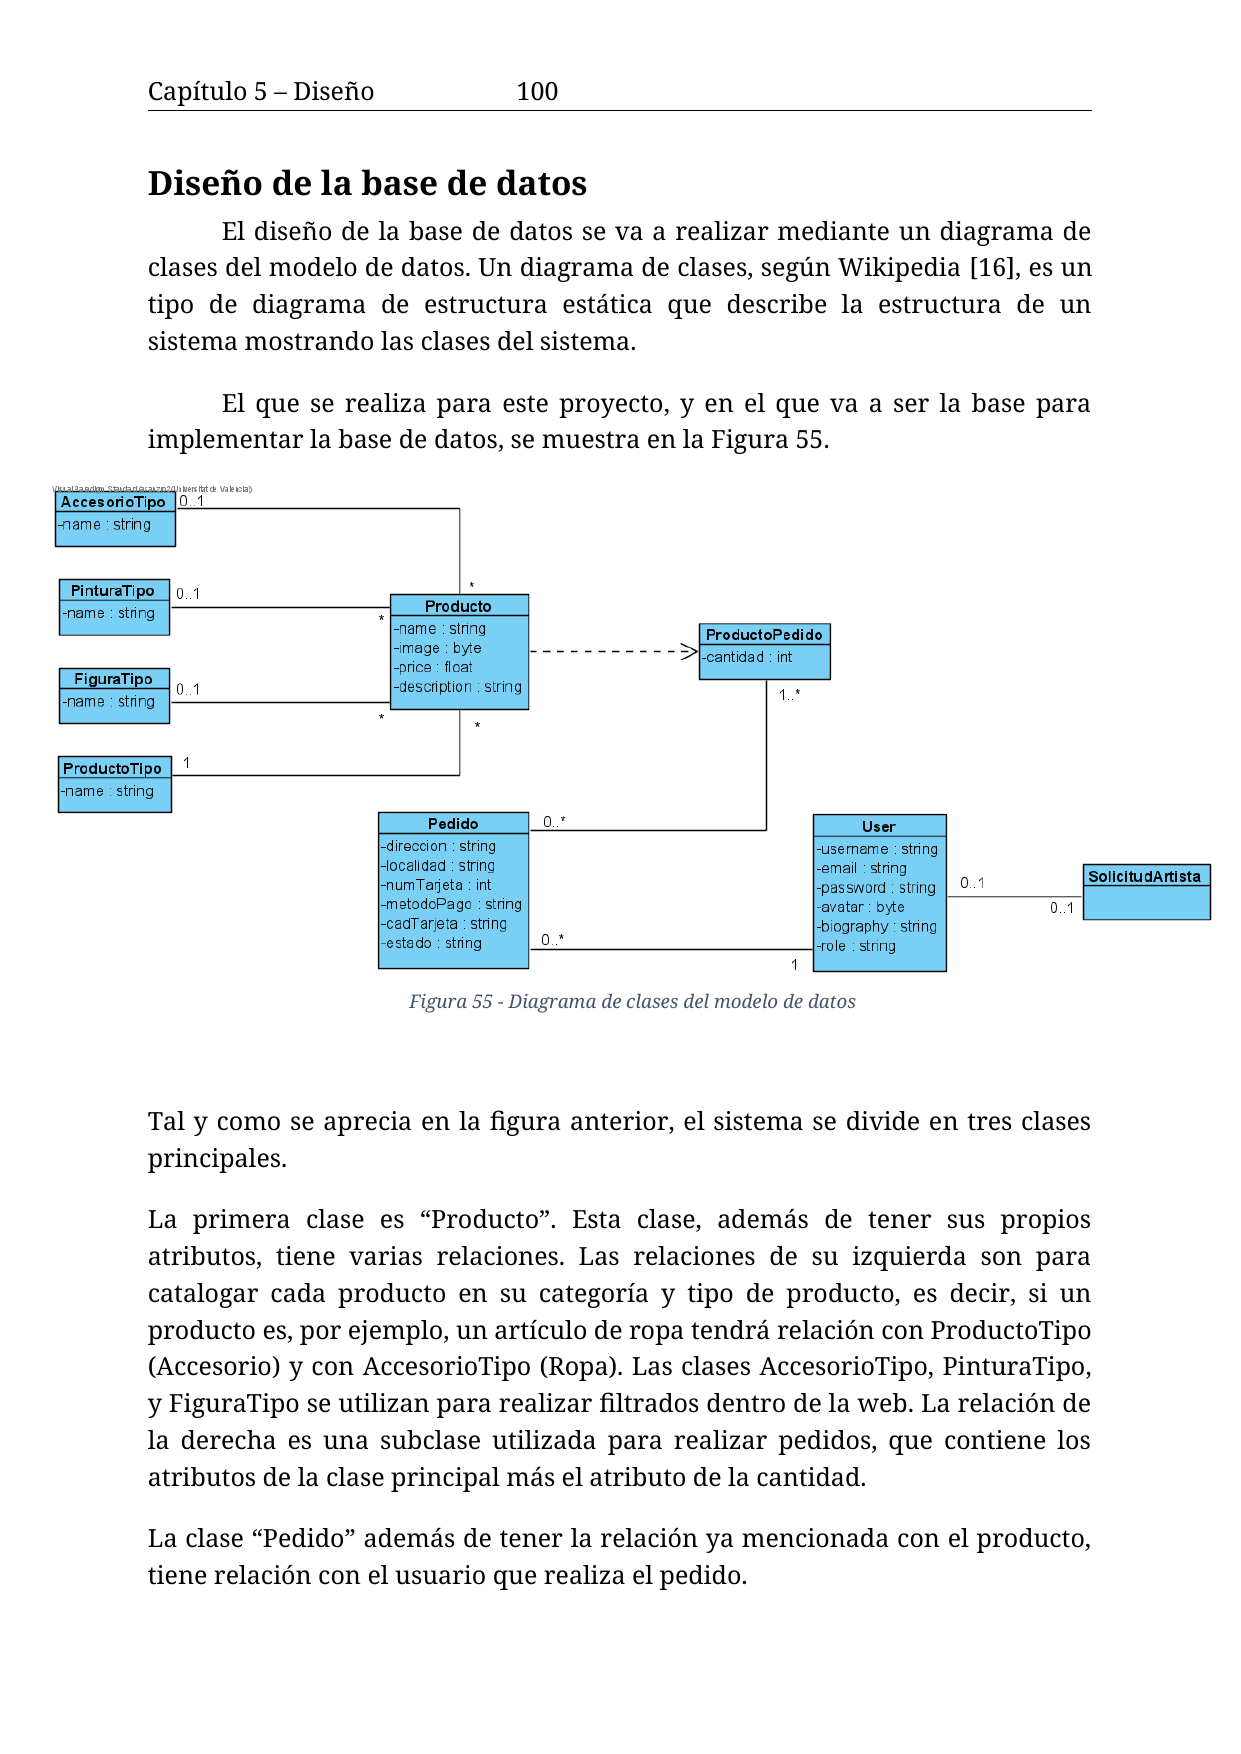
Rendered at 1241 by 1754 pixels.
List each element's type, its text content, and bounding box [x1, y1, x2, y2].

text Tal y como se aprecia en la figura anterior, el sistema se divide en tres clases principales. [148, 1103, 1092, 1174]
text La primera clase es “Producto”. Esta clase, además de tener sus propios atributos, tiene varias relaciones. Las relaciones de su izquierda son para catalogar cada producto en su categoría y tipo de producto, es decir, si un producto es, por ejemplo, un artículo de ropa tendrá relación con ProductoTipo (Accesorio) y con AccesorioTipo (Ropa). Las clases AccesorioTipo, PinturaTipo, y FiguraTipo se utilizan para realizar filtrados dentro de la web. La relación de la derecha es una subclase utilizada para realizar pedidos, que contiene los atributos de la clase principal más el atributo de la cantidad. [148, 1202, 1092, 1493]
text El diseño de la base de datos se va a realizar mediante un diagrama de clases del modelo de datos. Un diagrama de clases, según Wikipedia, es un tipo de diagrama de estructura estática que describe la estructura de un sistema mostrando las clases del sistema. [148, 213, 1092, 358]
text El que se realiza para este proyecto, y en el que va a ser la base para implementar la base de datos, se muestra en la Figura 55. [148, 385, 1092, 456]
text La clase “Pedido” además de tener la relación ya mencionada con el producto, tiene relación con el usuario que realiza el pedido. [148, 1521, 1092, 1592]
picture [52, 482, 1215, 979]
text Diseño de la base de datos [148, 160, 1092, 206]
